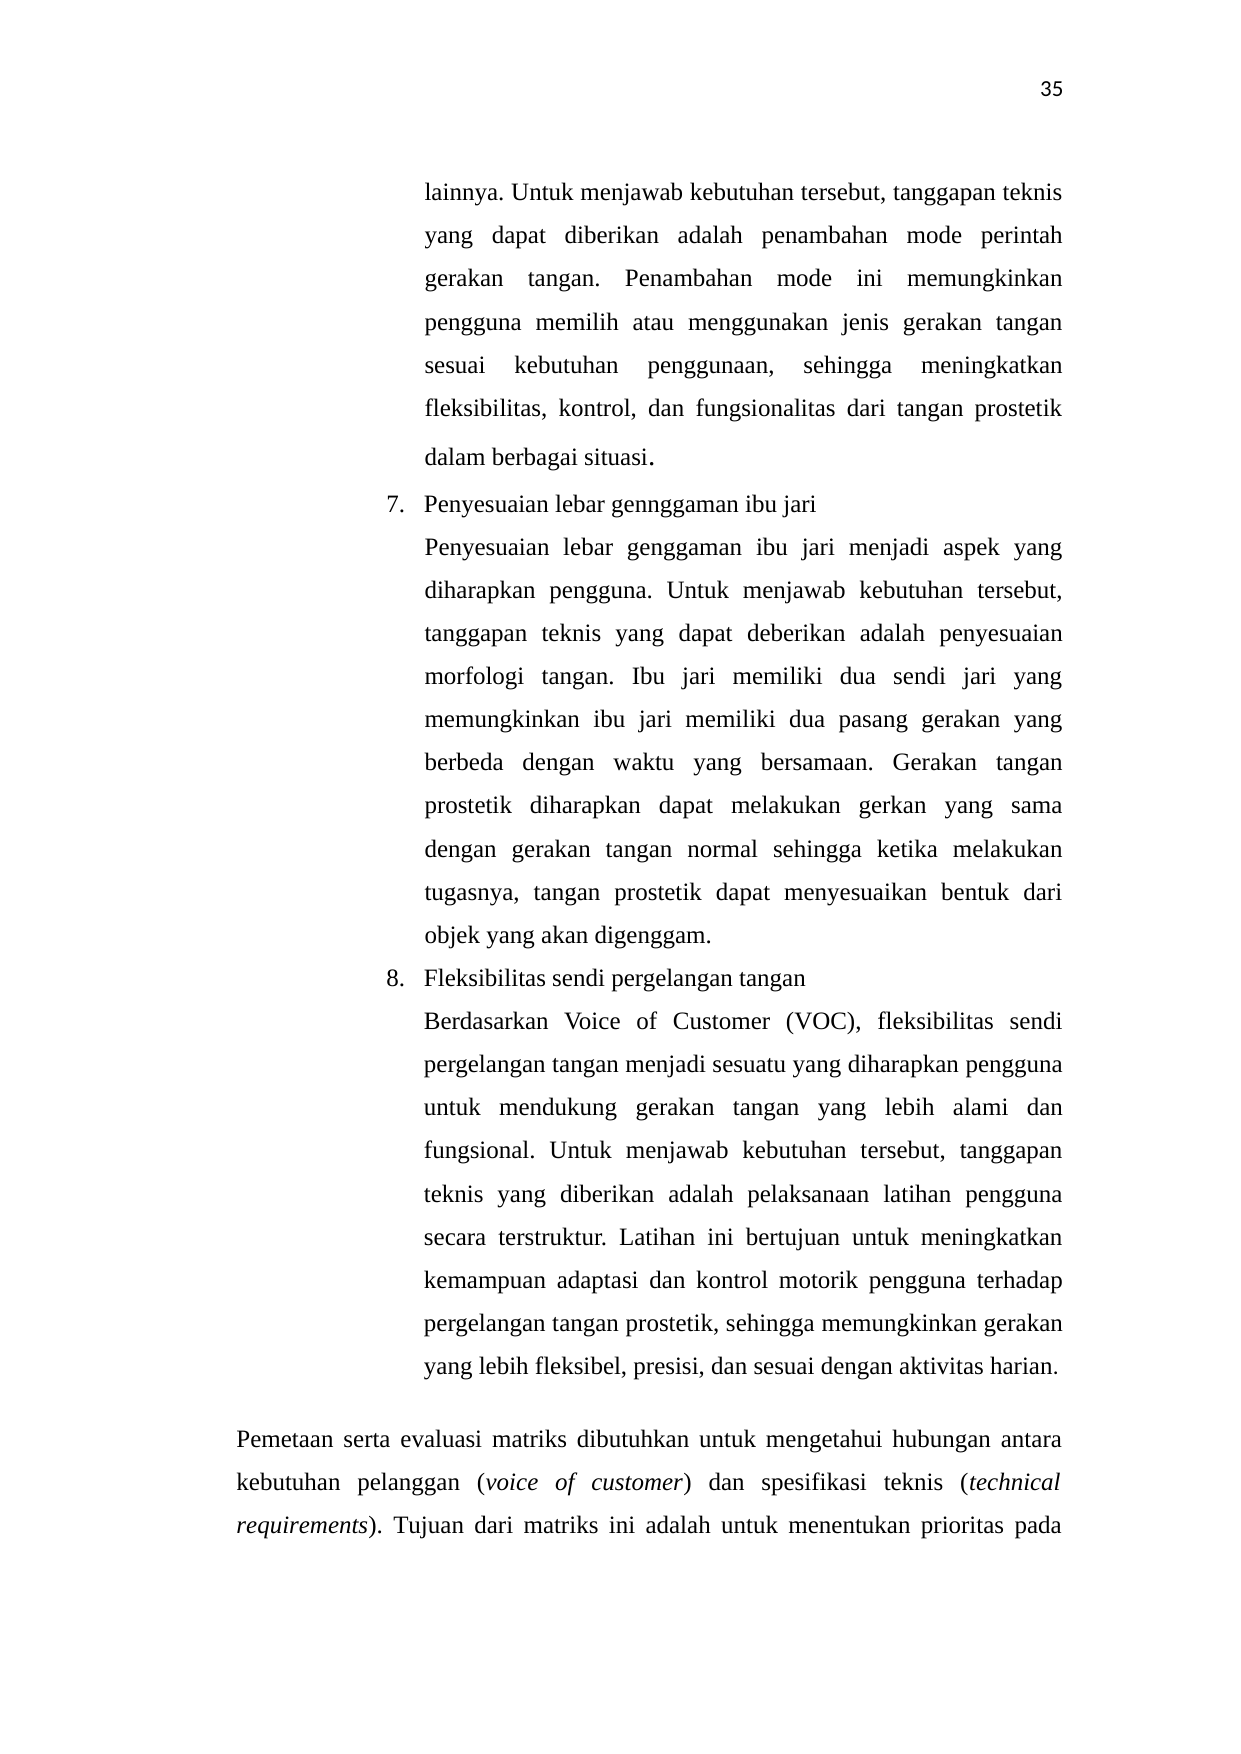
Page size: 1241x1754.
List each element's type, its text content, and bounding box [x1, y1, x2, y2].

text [236, 1424, 1063, 1539]
list Penyesuaian lebar gennggaman ibu jari [386, 489, 1063, 517]
list Penyesuaian lebar genggaman ibu jari menjadi aspek yang diharapkan pengguna. Untuk menjawab kebutuhan tersebut, tanggapan teknis yang dapat deberikan adalah penyesuaian morfologi tangan. Ibu jari memiliki dua sendi jari yang memungkinkan ibu jari memiliki dua pasang gerakan yang berbeda dengan waktu yang bersamaan. Gerakan tangan prostetik diharapkan dapat melakukan gerkan yang sama dengan gerakan tangan normal sehingga ketika melakukan tugasnya, tangan prostetik dapat menyesuaikan bentuk dari objek yang akan digenggam. [424, 532, 1063, 949]
list Fleksibilitas sendi pergelangan tangan [386, 963, 1063, 992]
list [424, 177, 1063, 472]
list Berdasarkan Voice of Customer (VOC), fleksibilitas sendi pergelangan tangan menjadi sesuatu yang diharapkan pengguna untuk mendukung gerakan tangan yang lebih alami dan fungsional. Untuk menjawab kebutuhan tersebut, tanggapan teknis yang diberikan adalah pelaksanaan latihan pengguna secara terstruktur. Latihan ini bertujuan untuk meningkatkan kemampuan adaptasi dan kontrol motorik pengguna terhadap pergelangan tangan prostetik, sehingga memungkinkan gerakan yang lebih fleksibel, presisi, dan sesuai dengan aktivitas harian. [424, 1006, 1063, 1380]
